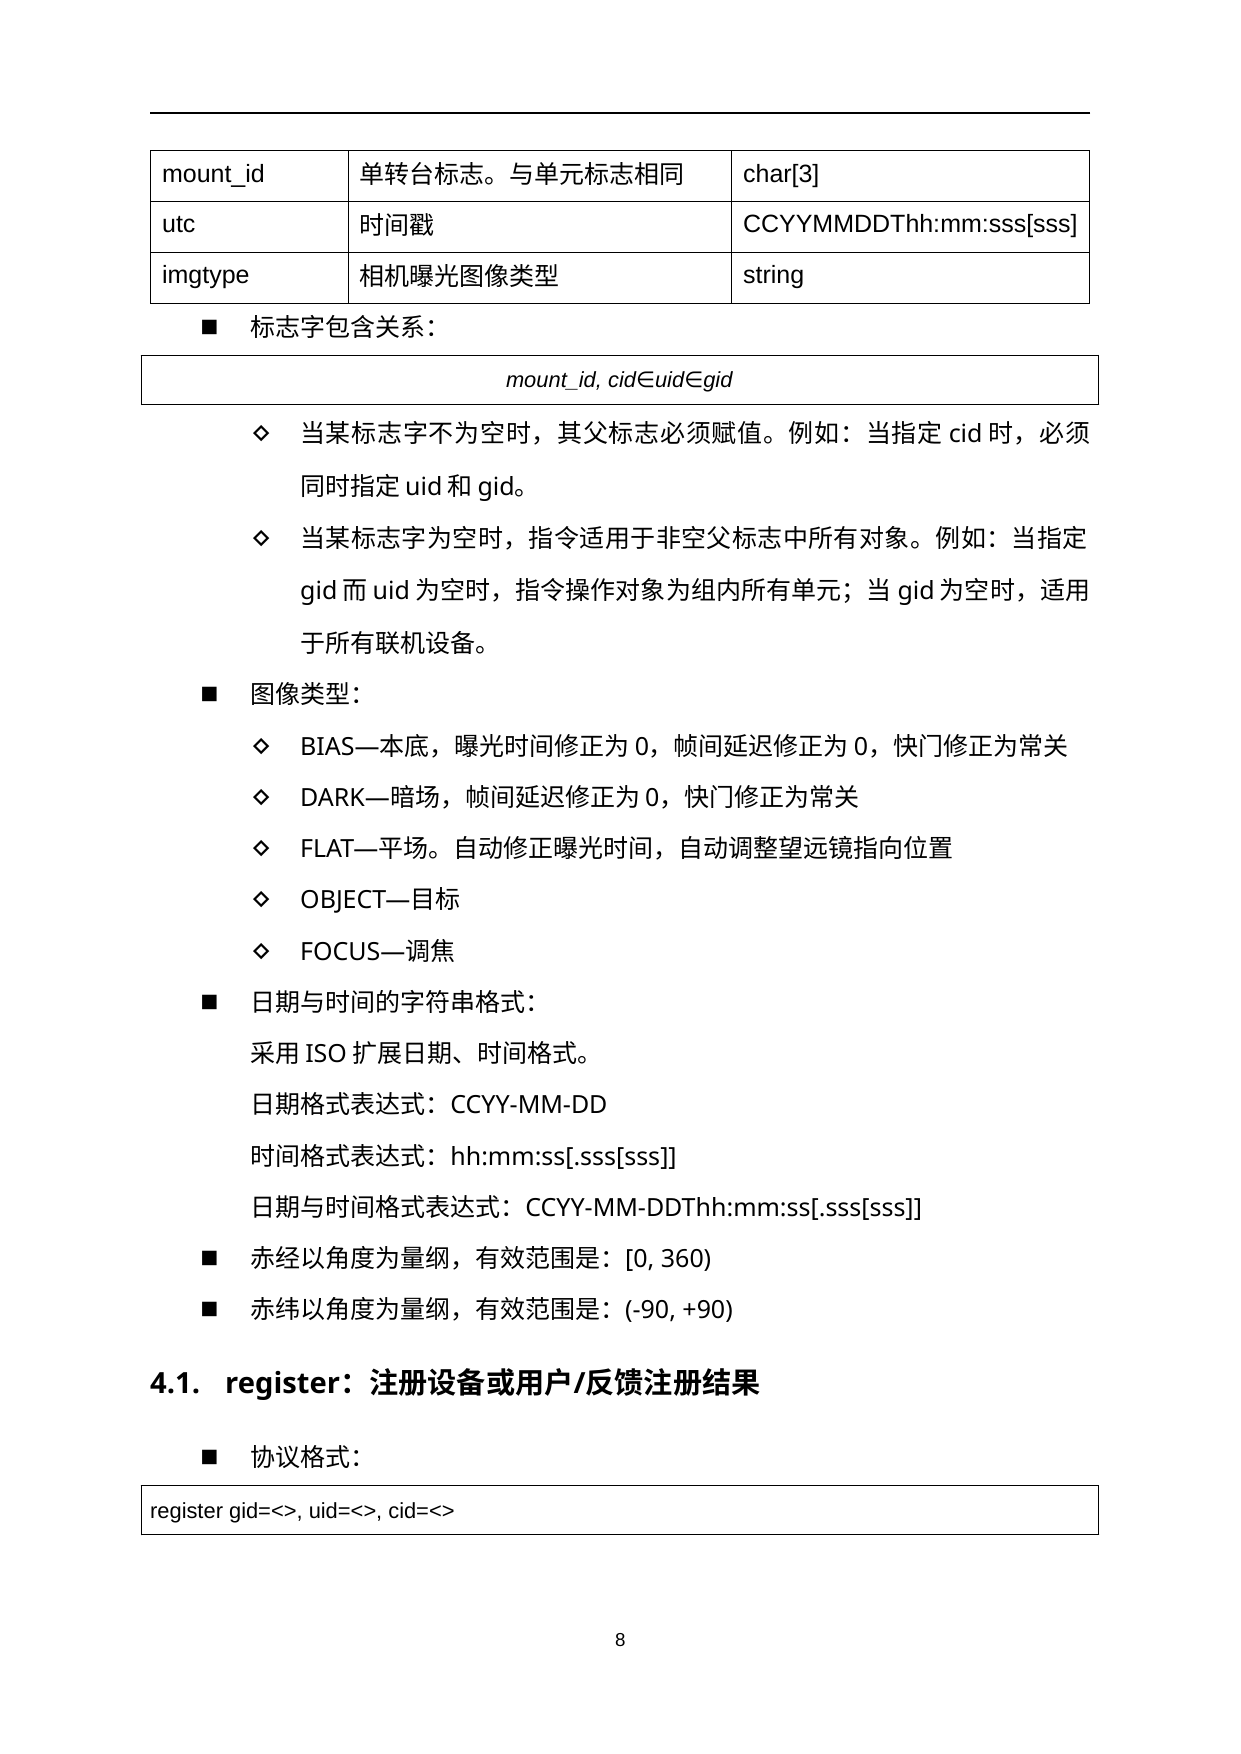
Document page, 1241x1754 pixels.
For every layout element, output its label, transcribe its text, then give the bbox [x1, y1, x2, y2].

table_cell CCYYMMDDThh:mm:sss[sss] [732, 202, 1089, 252]
table_cell char[3] [732, 151, 1089, 201]
list 当某标志字不为空时，其父标志必须赋值。例如：当指定cid时，必须同时指定uid和gid。 [250, 410, 1090, 507]
list 协议格式： [200, 1434, 1090, 1478]
table_cell 相机曝光图像类型 [349, 253, 731, 302]
table_cell 时间戳 [349, 202, 731, 252]
table_cell string [732, 253, 1089, 302]
text 日期与时间格式表达式：CCYY-MM-DDThh:mm:ss[.sss[sss]] [200, 1183, 1090, 1228]
text 日期格式表达式：CCYY-MM-DD [200, 1081, 1090, 1125]
list 赤经以角度为量纲，有效范围是：[0, 360) [200, 1235, 1090, 1279]
list BIAS—本底，曝光时间修正为0，帧间延迟修正为0，快门修正为常关 [250, 722, 1090, 766]
table_cell mount_id [151, 151, 348, 201]
list OBJECT—目标 [250, 876, 1090, 920]
table_cell imgtype [151, 253, 348, 302]
list FLAT—平场。自动修正曝光时间，自动调整望远镜指向位置 [250, 825, 1090, 869]
list 图像类型： [200, 671, 1090, 715]
list FOCUS—调焦 [250, 927, 1090, 971]
text mount_id, cid∈uid∈gid [142, 356, 1098, 404]
text 采用ISO扩展日期、时间格式。 [200, 1030, 1090, 1074]
subtitle register：注册设备或用户/反馈注册结果 [150, 1359, 1090, 1403]
list 标志字包含关系： [200, 304, 1090, 348]
table_cell utc [151, 202, 348, 252]
text register gid=<>, uid=<>, cid=<> [142, 1486, 1098, 1534]
table_cell 单转台标志。与单元标志相同 [349, 151, 731, 201]
text 时间格式表达式：hh:mm:ss[.sss[sss]] [200, 1132, 1090, 1176]
list 当某标志字为空时，指令适用于非空父标志中所有对象。例如：当指定gid而uid为空时，指令操作对象为组内所有单元；当gid为空时，适用于所有联机设备。 [250, 514, 1090, 664]
list 赤纬以角度为量纲，有效范围是：(-90, +90) [200, 1286, 1090, 1330]
list 日期与时间的字符串格式： [200, 978, 1090, 1023]
list DARK—暗场，帧间延迟修正为0，快门修正为常关 [250, 773, 1090, 818]
